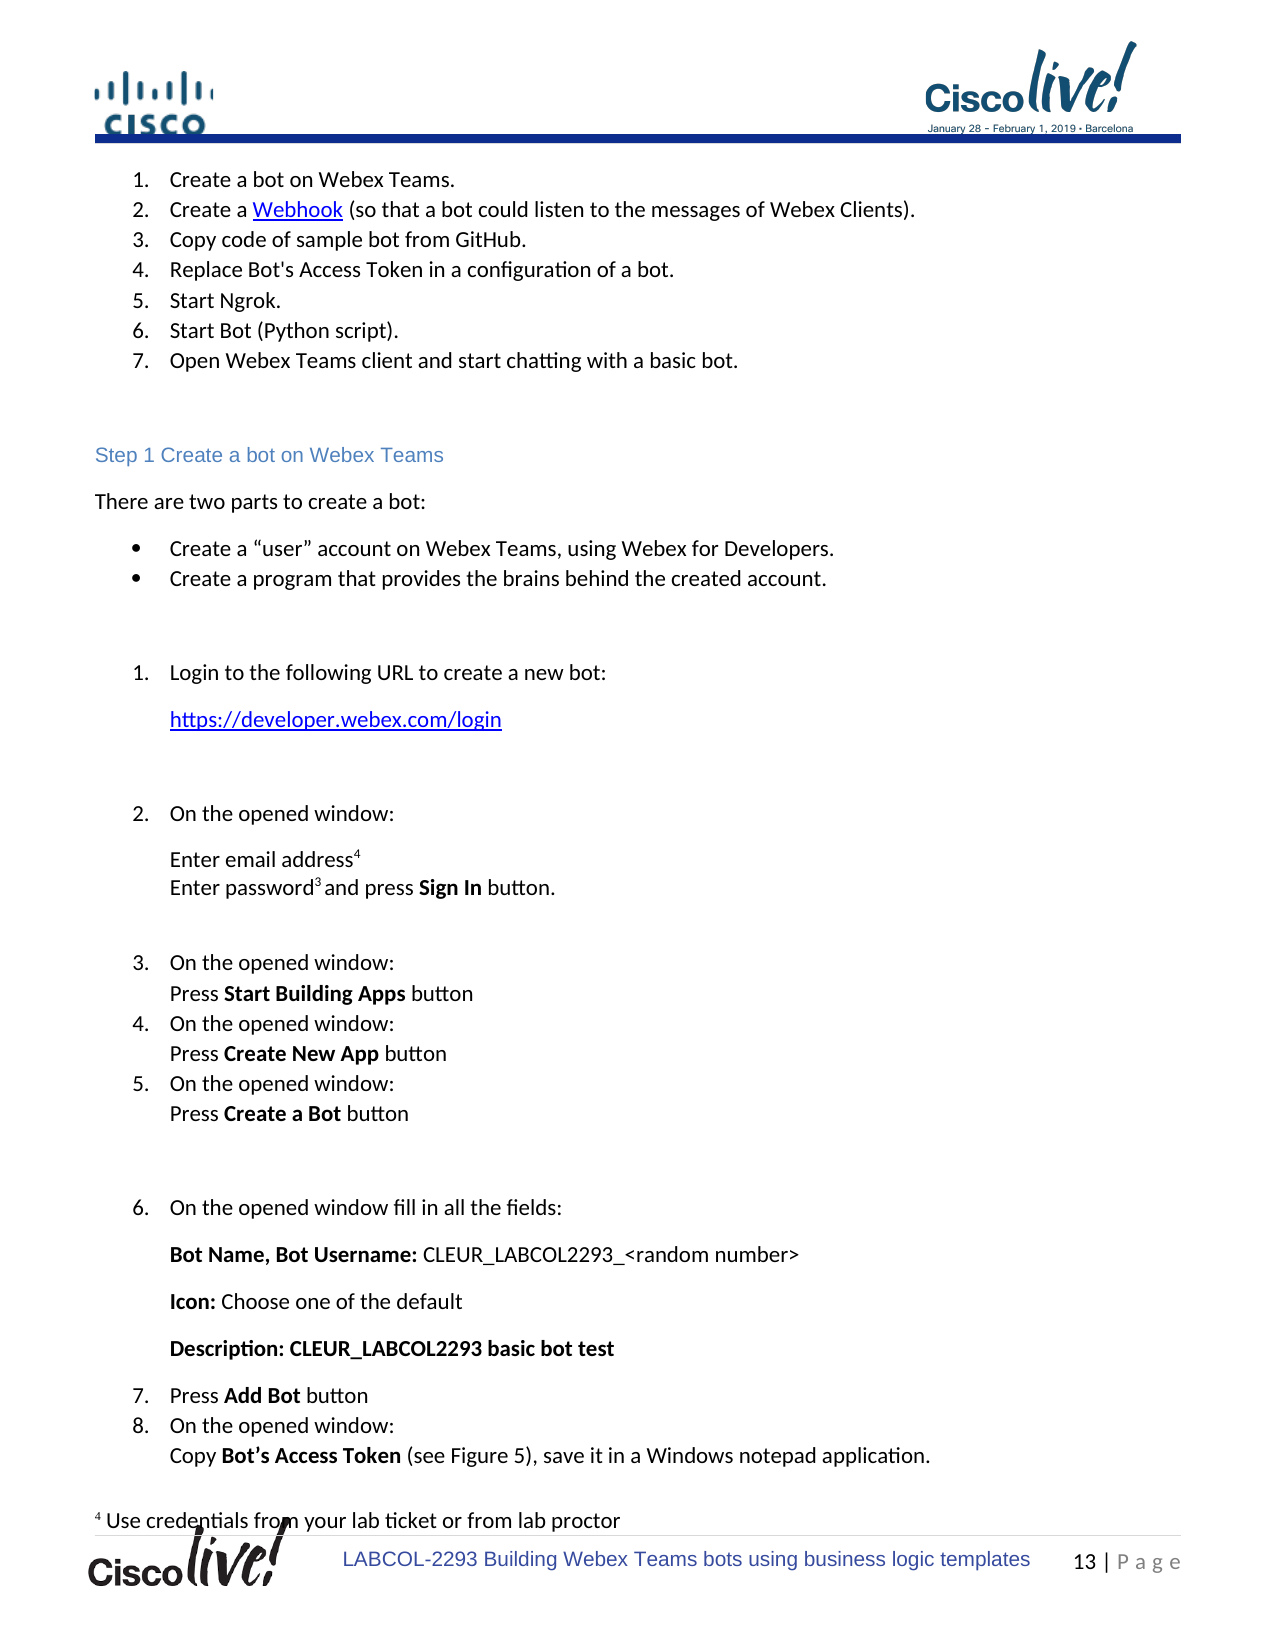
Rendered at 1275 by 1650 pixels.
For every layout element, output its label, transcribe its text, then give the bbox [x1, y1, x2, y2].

list Press Create New App button [169, 1039, 1181, 1067]
list Start Bot (Python script). [132, 316, 1181, 344]
picture [110, 1517, 117, 1526]
text Enter password3 and press Sign In button. [169, 873, 1181, 902]
list On the opened window: [132, 1009, 1181, 1037]
list On the opened window: [132, 1069, 1181, 1097]
list Replace Bot's Access Token in a configuration of a bot. [132, 256, 1181, 284]
list Press Start Building Apps button [169, 979, 1181, 1007]
text Step 1 Create a bot on Webex Teams [94, 437, 1181, 466]
list Copy code of sample bot from GitHub. [132, 225, 1181, 253]
list Press Create a Bot button [169, 1099, 1181, 1127]
text Description: CLEUR_LABCOL2293 basic bot test [94, 1334, 1181, 1362]
list On the opened window: [132, 948, 1181, 976]
list Create a program that provides the brains behind the created account. [132, 564, 1181, 592]
list Create a bot on Webex Teams. [132, 165, 1181, 193]
text https://developer.webex.com/login [94, 705, 1181, 733]
list Press Add Bot button [132, 1381, 1181, 1409]
list Start Ngrok. [132, 286, 1181, 314]
list On the opened window: [132, 1411, 1181, 1439]
list On the opened window fill in all the fields: [132, 1193, 1181, 1221]
text Icon: Choose one of the default [169, 1287, 1181, 1315]
text Bot Name, Bot Username: CLEUR_LABCOL2293_<random number> [169, 1240, 1181, 1268]
list On the opened window: [132, 799, 1181, 827]
text Enter email address [169, 846, 1181, 873]
list Login to the following URL to create a new bot: [132, 658, 1181, 686]
list Copy Bot’s Access Token (see Figure 5), save it in a Windows notepad application. [169, 1441, 1181, 1469]
list Create a Webhook (so that a bot could listen to the messages of Webex Clients). [132, 195, 1181, 223]
list Create a “user” account on Webex Teams, using Webex for Developers. [132, 534, 1181, 562]
text There are two parts to create a bot: [94, 487, 1181, 515]
list Open Webex Teams client and start chatting with a basic bot. [132, 346, 1181, 374]
picture [271, 1518, 277, 1527]
picture [88, 1517, 291, 1588]
